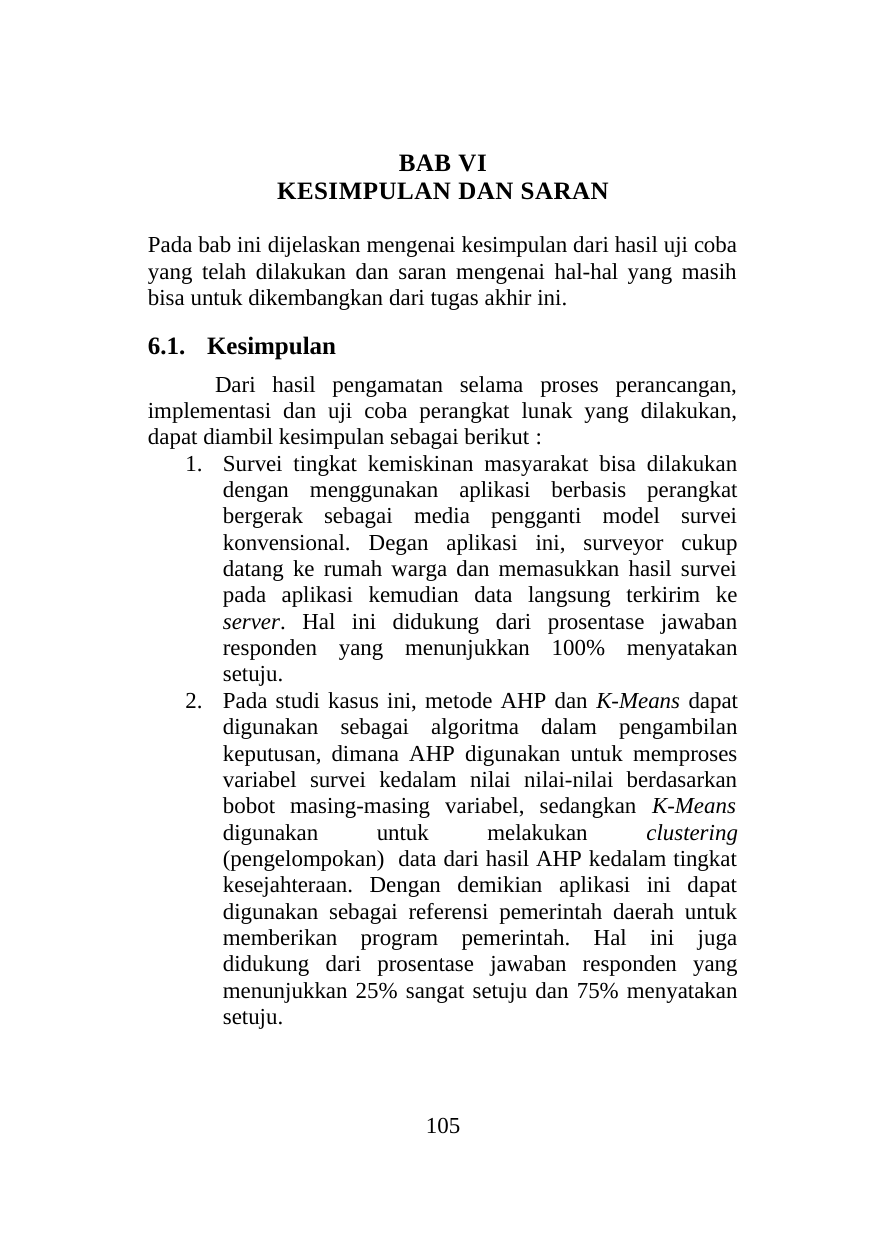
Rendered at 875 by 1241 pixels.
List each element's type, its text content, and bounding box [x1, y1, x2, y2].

text Pada bab ini dijelaskan mengenai kesimpulan dari hasil uji coba yang telah dilakukan dan saran mengenai hal-hal yang masih bisa untuk dikembangkan dari tugas akhir ini. [148, 232, 738, 311]
subtitle BAB VI KESIMPULAN DAN SARAN [103, 148, 738, 205]
text Dari hasil pengamatan selama proses perancangan, implementasi dan uji coba perangkat lunak yang dilakukan, dapat diambil kesimpulan sebagai berikut : [148, 371, 738, 450]
list Pada studi kasus ini, metode AHP dan K-Means dapat digunakan sebagai algoritma dalam pengambilan keputusan, dimana AHP digunakan untuk memproses variabel survei kedalam nilai nilai-nilai berdasarkan bobot masing-masing variabel, sedangkan K-Means digunakan untuk melakukan clustering (pengelompokan) data dari hasil AHP kedalam tingkat kesejahteraan. Dengan demikian aplikasi ini dapat digunakan sebagai referensi pemerintah daerah untuk memberikan program pemerintah. Hal ini juga didukung dari prosentase jawaban responden yang menunjukkan 25% sangat setuju dan 75% menyatakan setuju. [185, 687, 738, 1029]
list Survei tingkat kemiskinan masyarakat bisa dilakukan dengan menggunakan aplikasi berbasis perangkat bergerak sebagai media pengganti model survei konvensional. Degan aplikasi ini, surveyor cukup datang ke rumah warga dan memasukkan hasil survei pada aplikasi kemudian data langsung terkirim ke server. Hal ini didukung dari prosentase jawaban responden yang menunjukkan 100% menyatakan setuju. [185, 450, 738, 687]
subtitle Kesimpulan [148, 331, 738, 360]
